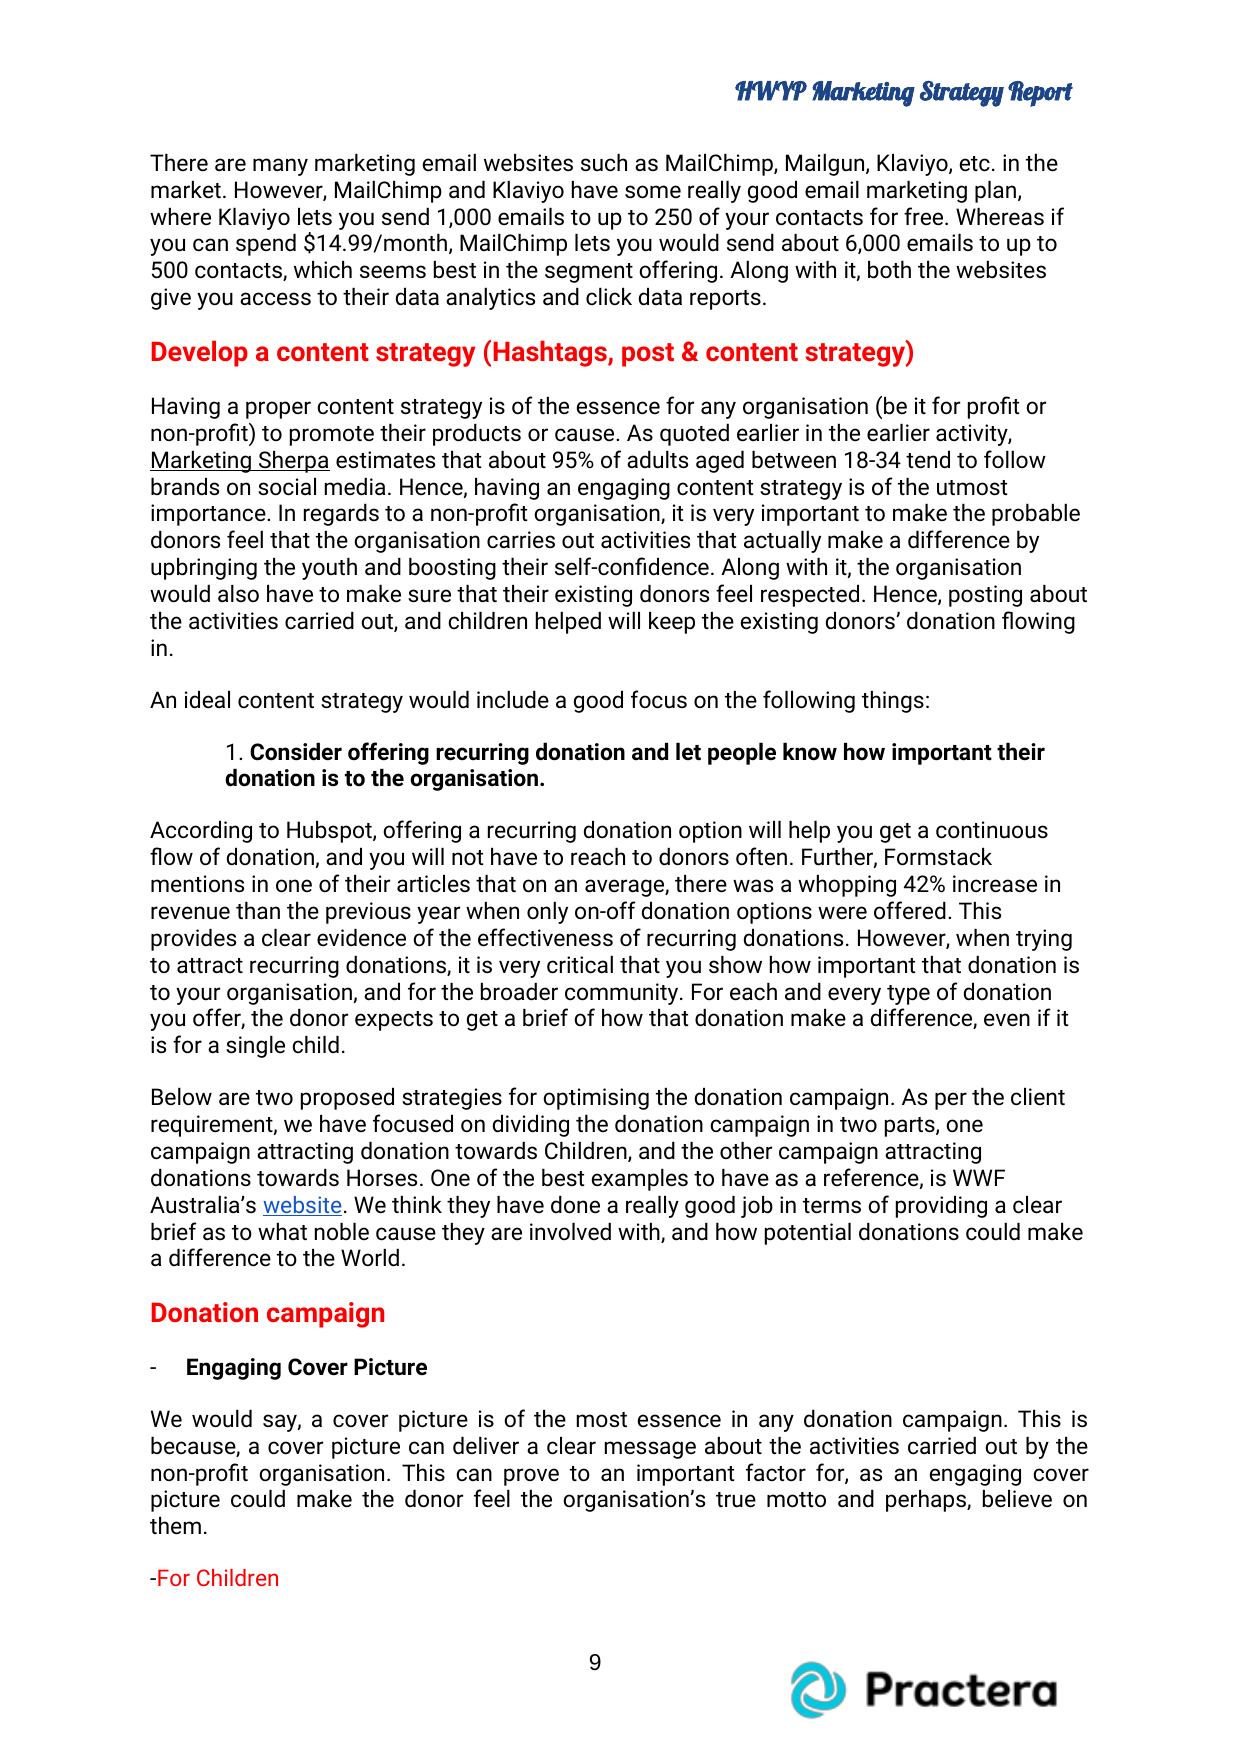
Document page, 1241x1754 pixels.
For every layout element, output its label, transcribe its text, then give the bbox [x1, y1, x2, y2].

text Below are two proposed strategies for optimising the donation campaign. As per the client requirement, we have focused on dividing the donation campaign in two parts, one campaign attracting donation towards Children, and the other campaign attracting donations towards Horses. One of the best examples to have as a reference, is WWF Australia’s website. We think they have done a really good job in terms of providing a clear brief as to what noble cause they are involved with, and how potential donations could make a difference to the World. [150, 1084, 1090, 1272]
picture [755, 1627, 1090, 1754]
text An ideal content strategy would include a good focus on the following things: [150, 687, 1090, 714]
text Donation campaign [150, 1297, 1090, 1329]
text Develop a content strategy (Hashtags, post & content strategy) [150, 336, 1090, 368]
text Having a proper content strategy is of the essence for any organisation (be it for profit or non-profit) to promote their products or cause. As quoted earlier in the earlier activity, Marketing Sherpa estimates that about 95% of adults aged between 18-34 tend to follow brands on social media. Hence, having an engaging content strategy is of the utmost importance. In regards to a non-profit organisation, it is very important to make the probable donors feel that the organisation carries out activities that actually make a difference by upbringing the youth and boosting their self-confidence. Along with it, the organisation would also have to make sure that their existing donors feel respected. Hence, posting about the activities carried out, and children helped will keep the existing donors’ donation flowing in. [150, 393, 1090, 662]
text 1. Consider offering recurring donation and let people know how important their donation is to the organisation. [225, 739, 1090, 792]
text - Engaging Cover Picture [150, 1354, 1090, 1381]
text -For Children [150, 1565, 1090, 1592]
text There are many marketing email websites such as MailChimp, Mailgun, Klaviyo, etc. in the market. However, MailChimp and Klaviyo have some really good email marketing plan, where Klaviyo lets you send 1,000 emails to up to 250 of your contacts for free. Whereas if you can spend $14.99/month, MailChimp lets you would send about 6,000 emails to up to 500 contacts, which seems best in the segment offering. Along with it, both the websites give you access to their data analytics and click data reports. [150, 150, 1090, 311]
text According to Hubspot, offering a recurring donation option will help you get a continuous flow of donation, and you will not have to reach to donors often. Further, Formstack mentions in one of their articles that on an average, there was a whopping 42% increase in revenue than the previous year when only on-off donation options were offered. This provides a clear evidence of the effectiveness of recurring donations. However, when trying to attract recurring donations, it is very critical that you show how important that donation is to your organisation, and for the broader community. For each and every type of donation you offer, the donor expects to get a brief of how that donation make a difference, even if it is for a single child. [150, 817, 1090, 1059]
text We would say, a cover picture is of the most essence in any donation campaign. This is because, a cover picture can deliver a clear message about the activities carried out by the non-profit organisation. This can prove to an important factor for, as an engaging cover picture could make the donor feel the organisation’s true motto and perhaps, believe on them. [150, 1406, 1090, 1540]
